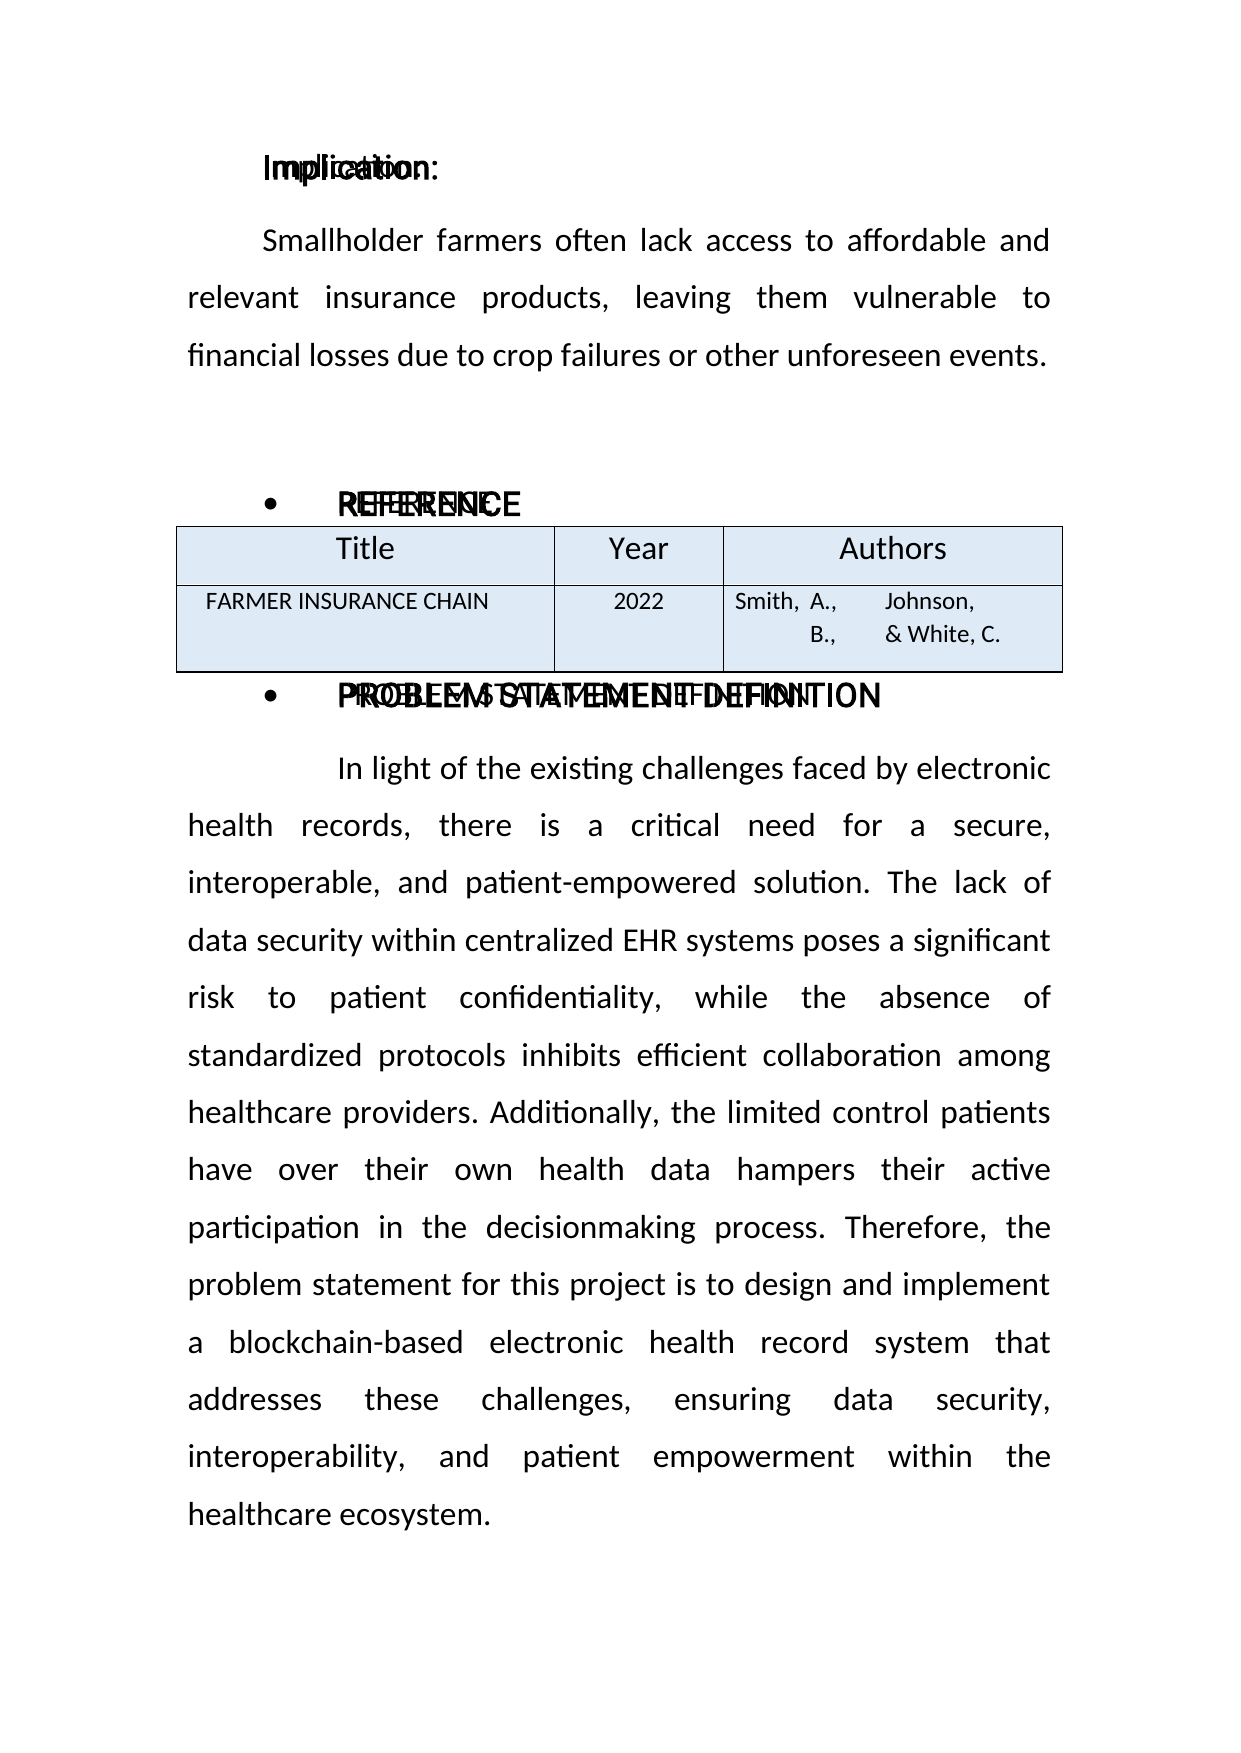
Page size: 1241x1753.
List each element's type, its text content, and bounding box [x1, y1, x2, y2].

table_header Year [555, 527, 723, 584]
list REFERENCE [262, 481, 1114, 522]
text Implication: [262, 144, 1114, 185]
text Smallholder farmers often lack access to affordable and relevant insurance products, leaving them vulnerable to financial losses due to crop failures or other unforeseen events. [187, 219, 1052, 374]
table_cell 2022 [555, 586, 723, 671]
table_header Title [177, 527, 554, 584]
table_cell FARMER INSURANCE CHAIN [177, 586, 554, 671]
table_cell Smith, A., Johnson, B., & White, C. [724, 586, 1062, 671]
table_header Authors [724, 527, 1062, 584]
list PROBLEM STATEMENT DEFINITION [262, 672, 1114, 713]
text In light of the existing challenges faced by electronic health records, there is a critical need for a secure, interoperable, and patient-empowered solution. The lack of data security within centralized EHR systems poses a significant risk to patient confidentiality, while the absence of standardized protocols inhibits efficient collaboration among healthcare providers. Additionally, the limited control patients have over their own health data hampers their active participation in the decisionmaking process. Therefore, the problem statement for this project is to design and implement a blockchain-based electronic health record system that addresses these challenges, ensuring data security, interoperability, and patient empowerment within the healthcare ecosystem. [187, 747, 1052, 1533]
